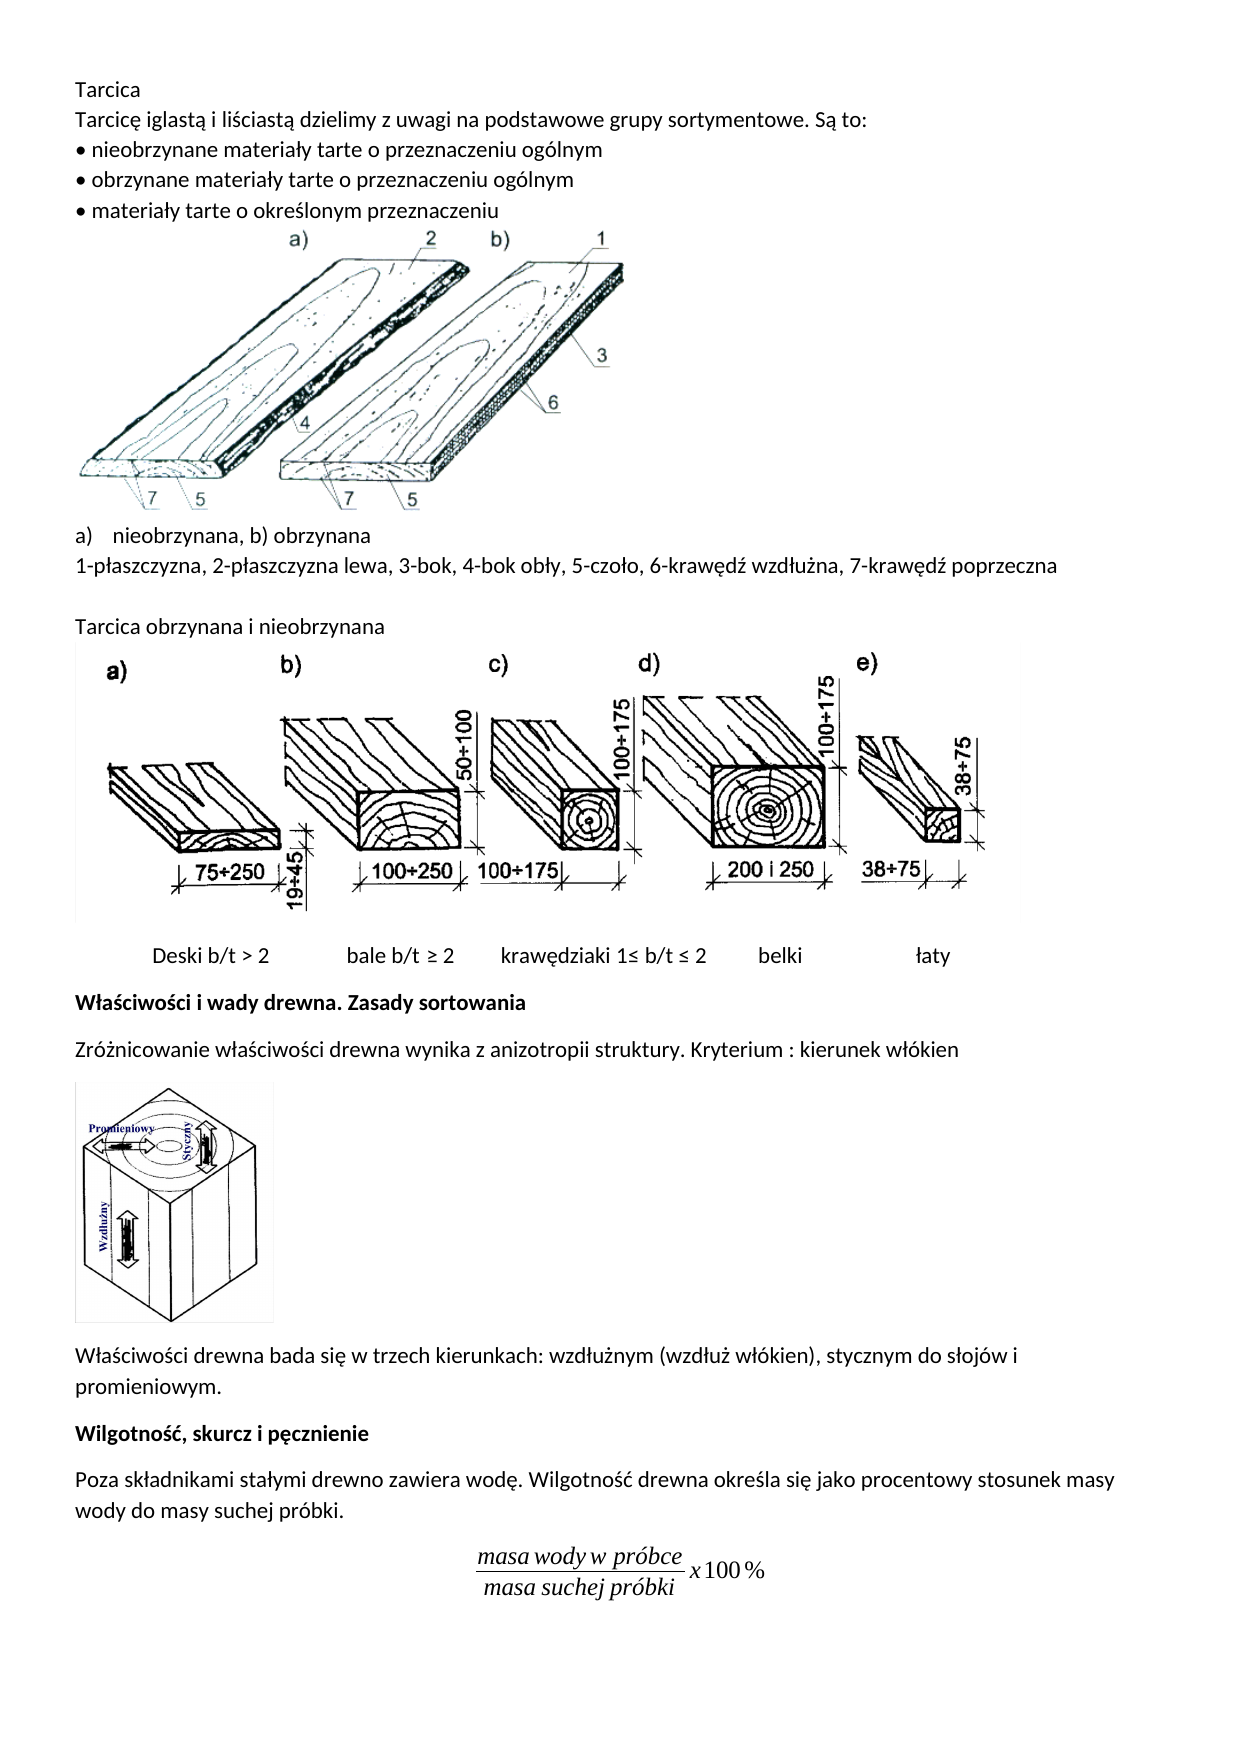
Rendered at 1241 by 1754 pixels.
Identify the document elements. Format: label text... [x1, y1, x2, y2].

text Tarcica [75, 75, 1165, 103]
text Wilgotność, skurcz i pęcznienie [75, 1419, 1165, 1447]
text 1-płaszczyzna, 2-płaszczyzna lewa, 3-bok, 4-bok obły, 5-czoło, 6-krawędź wzdłużna, 7-krawędź poprzeczna [75, 551, 1165, 579]
text Właściwości drewna bada się w trzech kierunkach: wzdłużnym (wzdłuż włókien), stycznym do słojów i promieniowym. [75, 1342, 1165, 1400]
text Zróżnicowanie właściwości drewna wynika z anizotropii struktury. Kryterium : kierunek włókien [75, 1035, 1165, 1063]
picture [75, 1082, 274, 1323]
picture [75, 642, 1021, 923]
text Deski b/t > 2 bale b/t ≥ 2 krawędziaki 1≤ b/t ≤ 2 belki łaty [75, 941, 1165, 969]
text Właściwości i wady drewna. Zasady sortowania [75, 988, 1165, 1016]
text • materiały tarte o określonym przeznaczeniu [75, 196, 1165, 224]
text Tarcica obrzynana i nieobrzynana [75, 612, 1165, 640]
text • nieobrzynane materiały tarte o przeznaczeniu ogólnym [75, 135, 1165, 163]
picture [75, 226, 639, 519]
list nieobrzynana, b) obrzynana [75, 521, 1165, 549]
text Poza składnikami stałymi drewno zawiera wodę. Wilgotność drewna określa się jako procentowy stosunek masy wody do masy suchej próbki. [75, 1466, 1165, 1524]
text • obrzynane materiały tarte o przeznaczeniu ogólnym [75, 166, 1165, 194]
text Tarcicę iglastą i liściastą dzielimy z uwagi na podstawowe grupy sortymentowe. Są to: [75, 105, 1165, 133]
